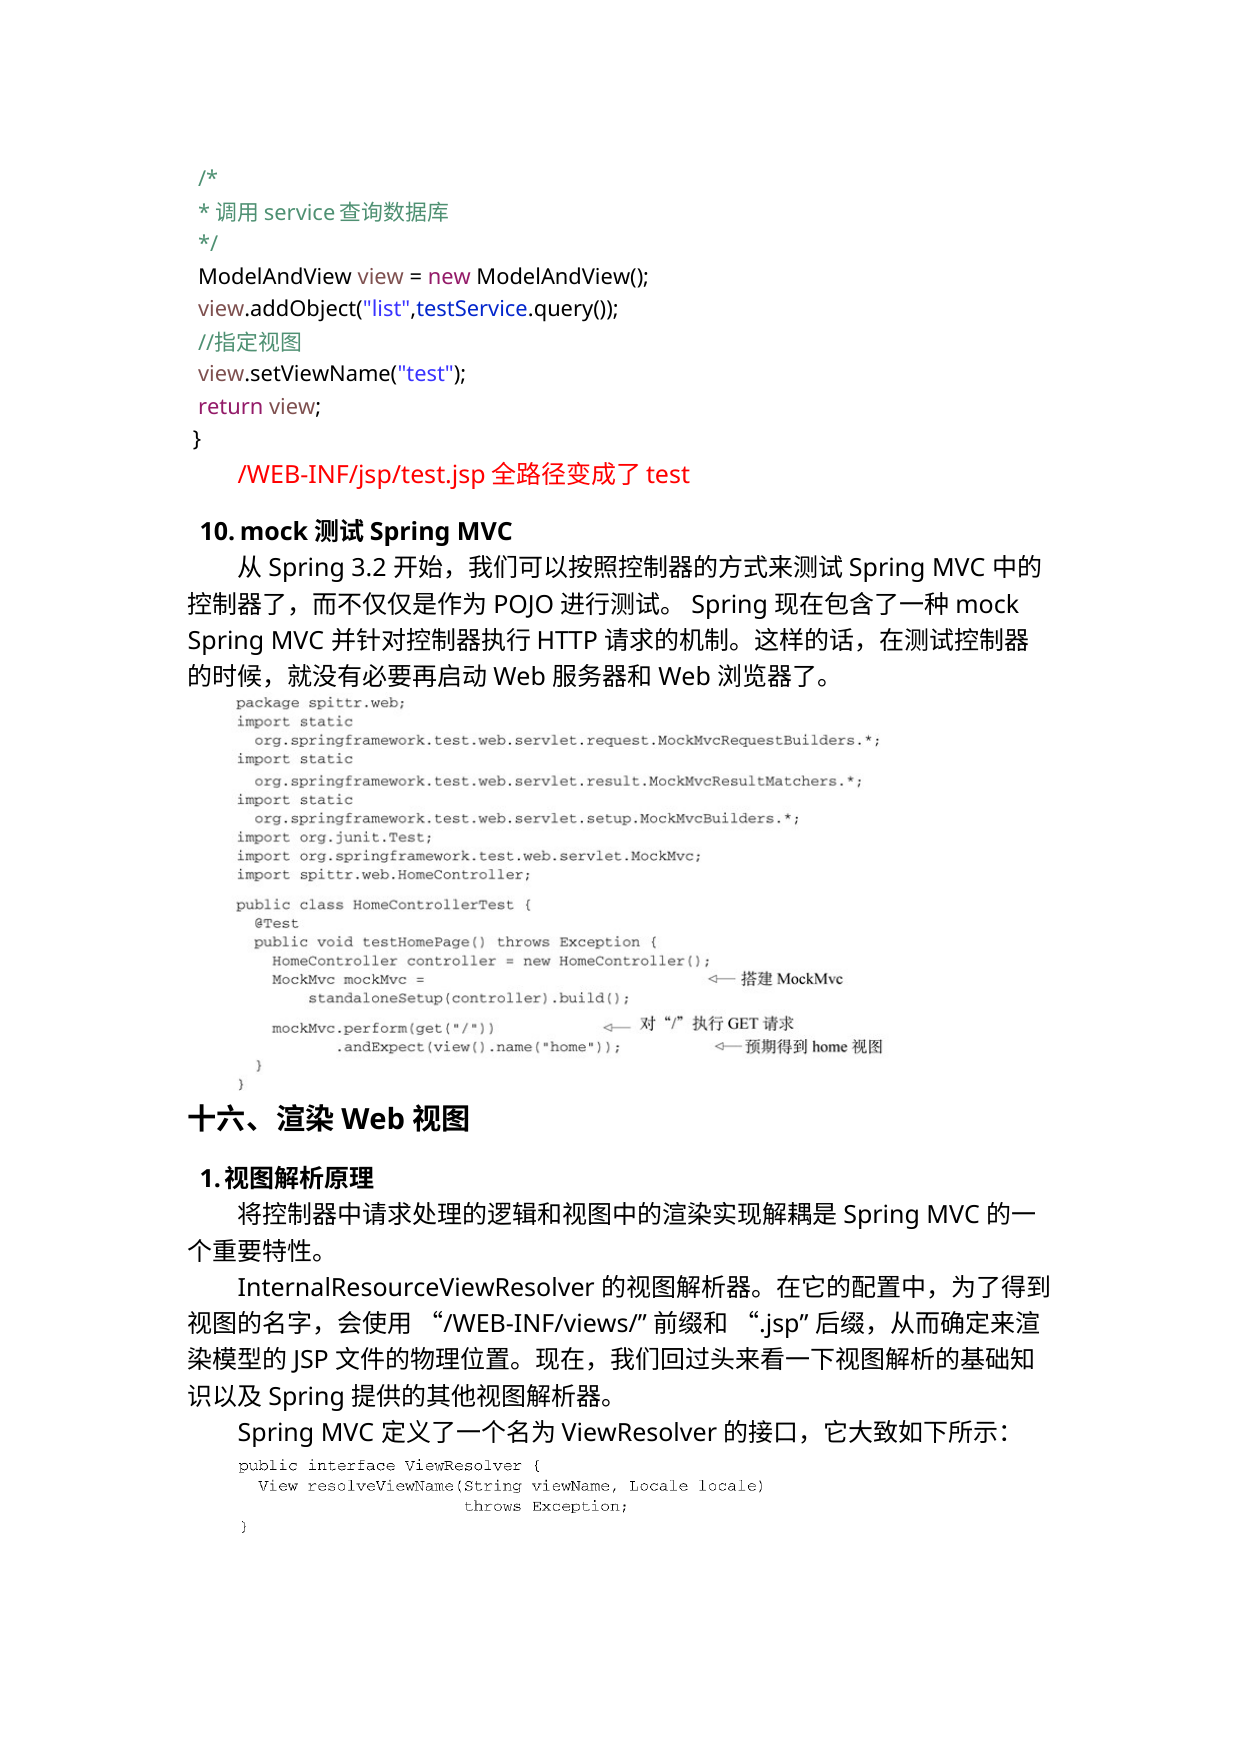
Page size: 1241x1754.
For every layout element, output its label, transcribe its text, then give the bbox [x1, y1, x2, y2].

text view.addObject("list",testService.query()); [187, 292, 1053, 324]
text ModelAndView view = new ModelAndView(); [187, 259, 1053, 292]
text return view; [187, 389, 1053, 422]
list 渲染 Web 视图 [187, 1095, 1053, 1138]
text //指定视图 [187, 324, 1053, 357]
text /* [187, 162, 1053, 194]
picture [231, 692, 941, 1096]
picture [231, 1448, 793, 1545]
list /WEB-INF/jsp/test.jsp全路径变成了test [187, 454, 1053, 491]
list 将控制器中请求处理的逻辑和视图中的渲染实现解耦是 Spring MVC 的一个重要特性。 [187, 1195, 1053, 1267]
text } [187, 422, 1053, 454]
text view.setViewName("test"); [187, 357, 1053, 389]
text * 调用service查询数据库 [187, 194, 1053, 227]
list Spring MVC 定义了一个名为 ViewResolver 的接口，它大致如下所示： [187, 1412, 1053, 1448]
text */ [187, 227, 1053, 259]
list mock 测试Spring MVC [199, 512, 1053, 548]
list 视图解析原理 [199, 1158, 1053, 1195]
list 从 Spring 3.2 开始，我们可以按照控制器的方式来测试 Spring MVC 中的控制器了，而不仅仅是作为 POJO 进行测试。 Spring 现在包含了一种 mock Spring MVC 并针对控制器执行 HTTP 请求的机制。这样的话，在测试控制器的时候，就没有必要再启动 Web 服务器和 Web 浏览器了。 [187, 548, 1053, 693]
list InternalResourceViewResolver 的视图解析器。在它的配置中，为了得到视图的名字，会使用 “/WEB-INF/views/” 前缀和 “.jsp” 后缀，从而确定来渲染模型的 JSP 文件的物理位置。现在，我们回过头来看一下视图解析的基础知识以及 Spring 提供的其他视图解析器。 [187, 1267, 1053, 1412]
